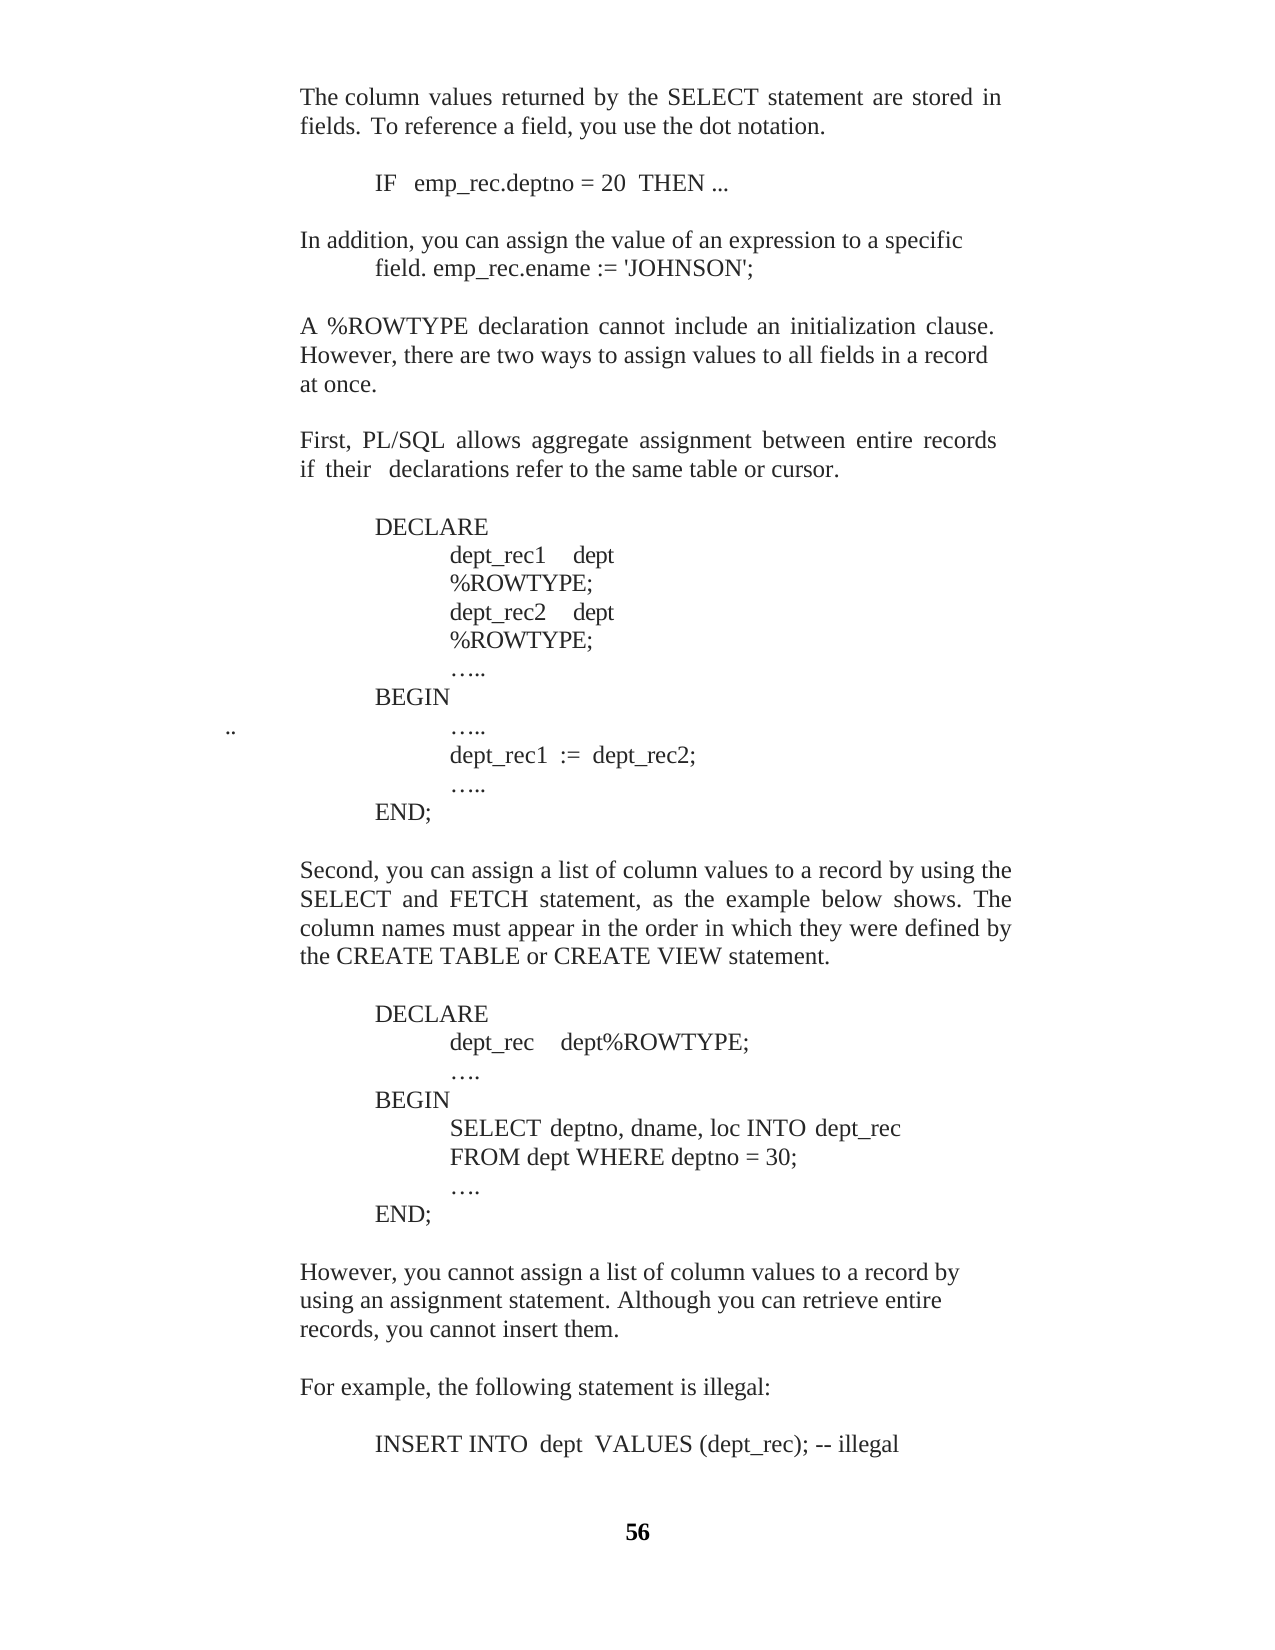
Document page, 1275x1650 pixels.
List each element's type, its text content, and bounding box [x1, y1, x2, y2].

text END; [374, 1199, 1200, 1228]
text The column values returned by the SELECT statement are stored in fields. To reference a field, you use the dot notation. [299, 82, 1009, 139]
text INSERT INTO dept VALUES (dept_rec); -- illegal [374, 1429, 1200, 1458]
text dept_rec dept%ROWTYPE; [449, 1027, 1200, 1056]
text In addition, you can assign the value of an expression to a specific field. emp_rec.ename := 'JOHNSON'; [299, 226, 1009, 282]
text Second, you can assign a list of column values to a record by using the SELECT and FETCH statement, as the example below shows. The column names must appear in the order in which they were defined by the CREATE TABLE or CREATE VIEW statement. [299, 855, 1013, 970]
text However, you cannot assign a list of column values to a record by using an assignment statement. Although you can retrieve entire records, you cannot insert them. [299, 1258, 1009, 1342]
text BEGIN [374, 682, 1200, 711]
text …. [449, 1056, 1200, 1085]
text END; [374, 798, 1200, 826]
text dept_rec1 dept%ROWTYPE; dept_rec2 dept%ROWTYPE; [449, 541, 647, 654]
text DECLARE [374, 999, 1200, 1027]
text …. [449, 1171, 1200, 1199]
text A %ROWTYPE declaration cannot include an initialization clause. However, there are two ways to assign values to all fields in a record at once. [299, 311, 1009, 397]
text ….. [449, 769, 1200, 798]
text DECLARE [374, 512, 1200, 540]
text For example, the following statement is illegal: [299, 1372, 1200, 1400]
text dept_rec1 := dept_rec2; [449, 740, 1200, 768]
text SELECT deptno, dname, loc INTO dept_rec FROM dept WHERE deptno = 30; [449, 1114, 957, 1171]
text IF emp_rec.deptno = 20 THEN ... [374, 168, 1200, 196]
text ….. [449, 654, 1200, 682]
text BEGIN [374, 1085, 1200, 1114]
text First, PL/SQL allows aggregate assignment between entire records if their declarations refer to the same table or cursor. [299, 426, 1009, 483]
text .. ….. [224, 711, 1200, 740]
